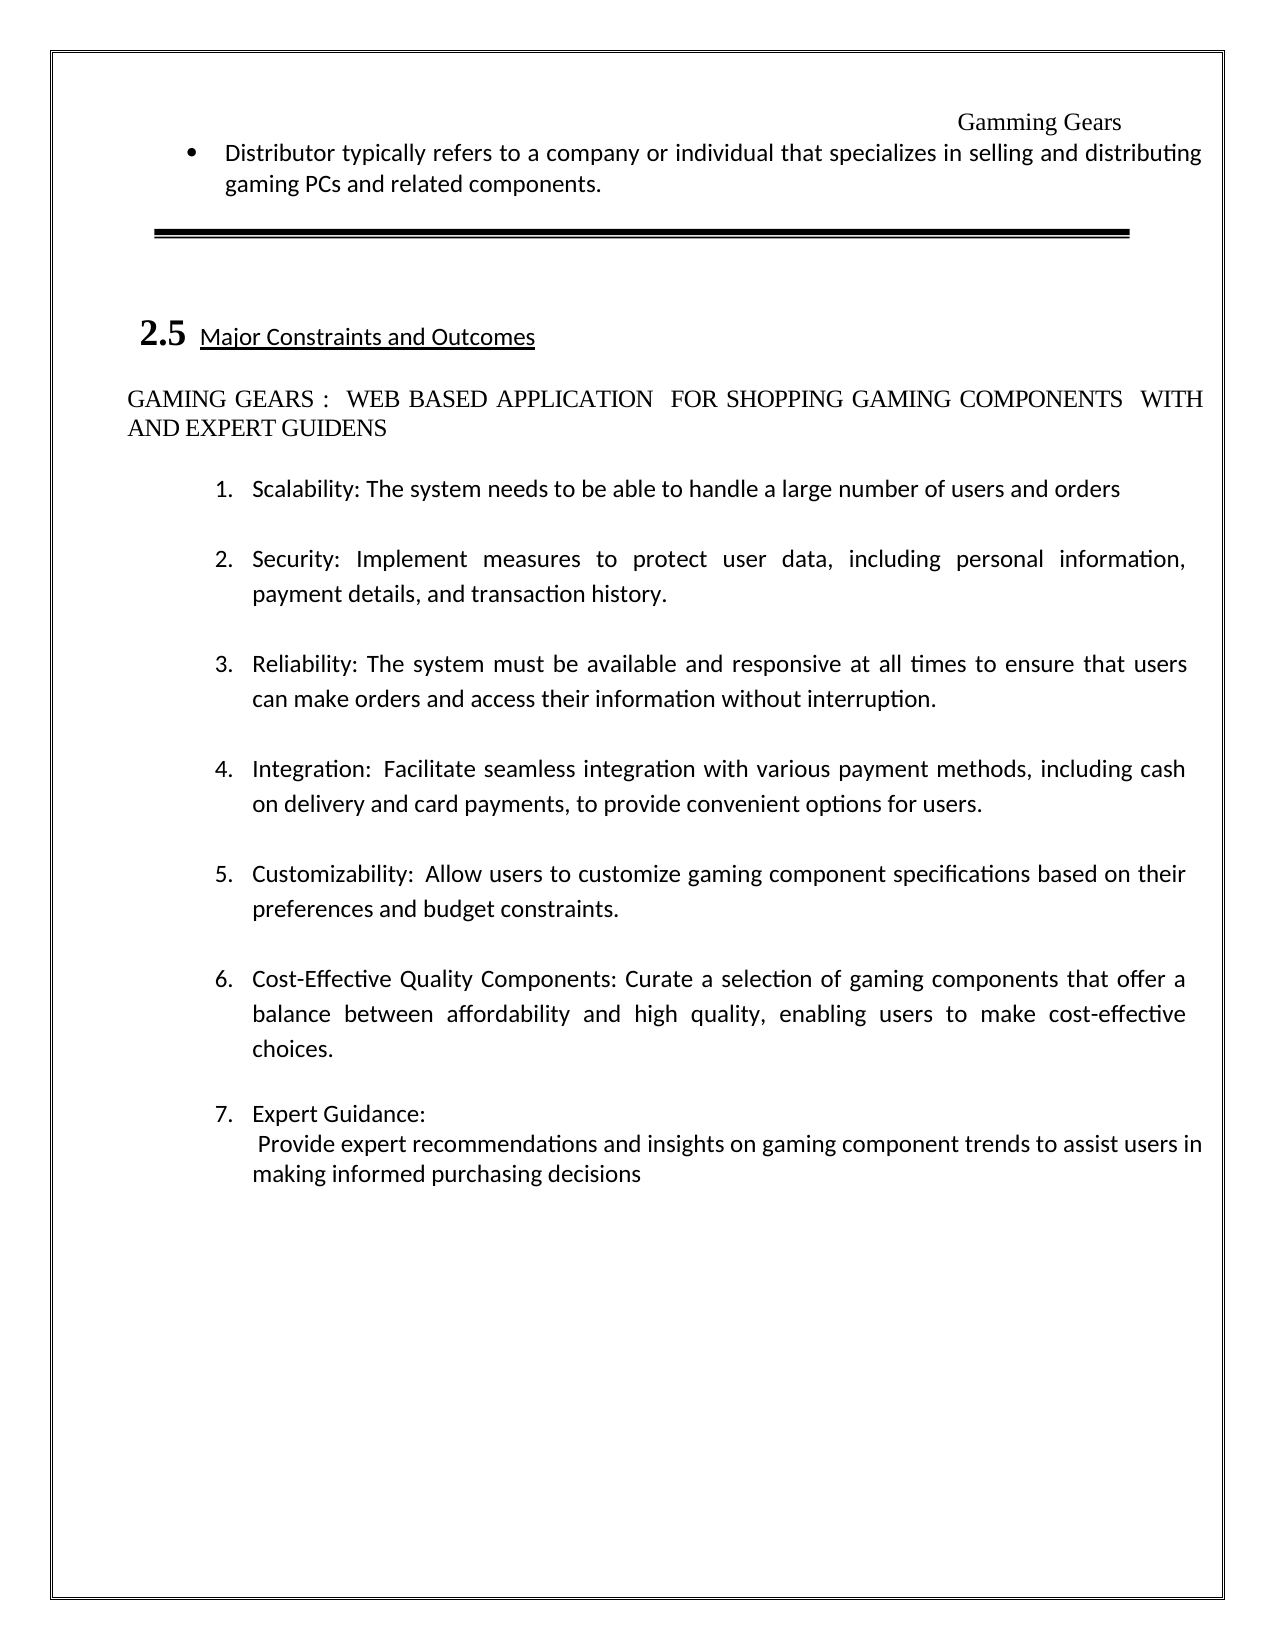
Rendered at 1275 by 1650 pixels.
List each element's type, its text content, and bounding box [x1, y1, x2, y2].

list Integration: Facilitate seamless integration with various payment methods, including cash on delivery and card payments, to provide convenient options for users. [214, 753, 1187, 818]
list Security: Implement measures to protect user data, including personal information, payment details, and transaction history. [214, 543, 1187, 608]
list Expert Guidance: [214, 1098, 1204, 1128]
list Customizability: Allow users to customize gaming component specifications based on their preferences and budget constraints. [214, 858, 1187, 923]
list Provide expert recommendations and insights on gaming component trends to assist users in making informed purchasing decisions [252, 1128, 1204, 1188]
subtitle Major Constraints and Outcomes [139, 310, 1204, 353]
list Distributor typically refers to a company or individual that specializes in selling and distributing gaming PCs and related components. [187, 137, 1204, 198]
list Reliability: The system must be available and responsive at all times to ensure that users can make orders and access their information without interruption. [214, 648, 1187, 713]
list Scalability: The system needs to be able to handle a large number of users and orders [214, 473, 1187, 503]
text GAMING GEARS : WEB BASED APPLICATION FOR SHOPPING GAMING COMPONENTS WITH AND EXPERT GUIDENS [127, 384, 1204, 442]
list Cost-Effective Quality Components: Curate a selection of gaming components that offer a balance between affordability and high quality, enabling users to make cost-effective choices. [214, 963, 1188, 1063]
